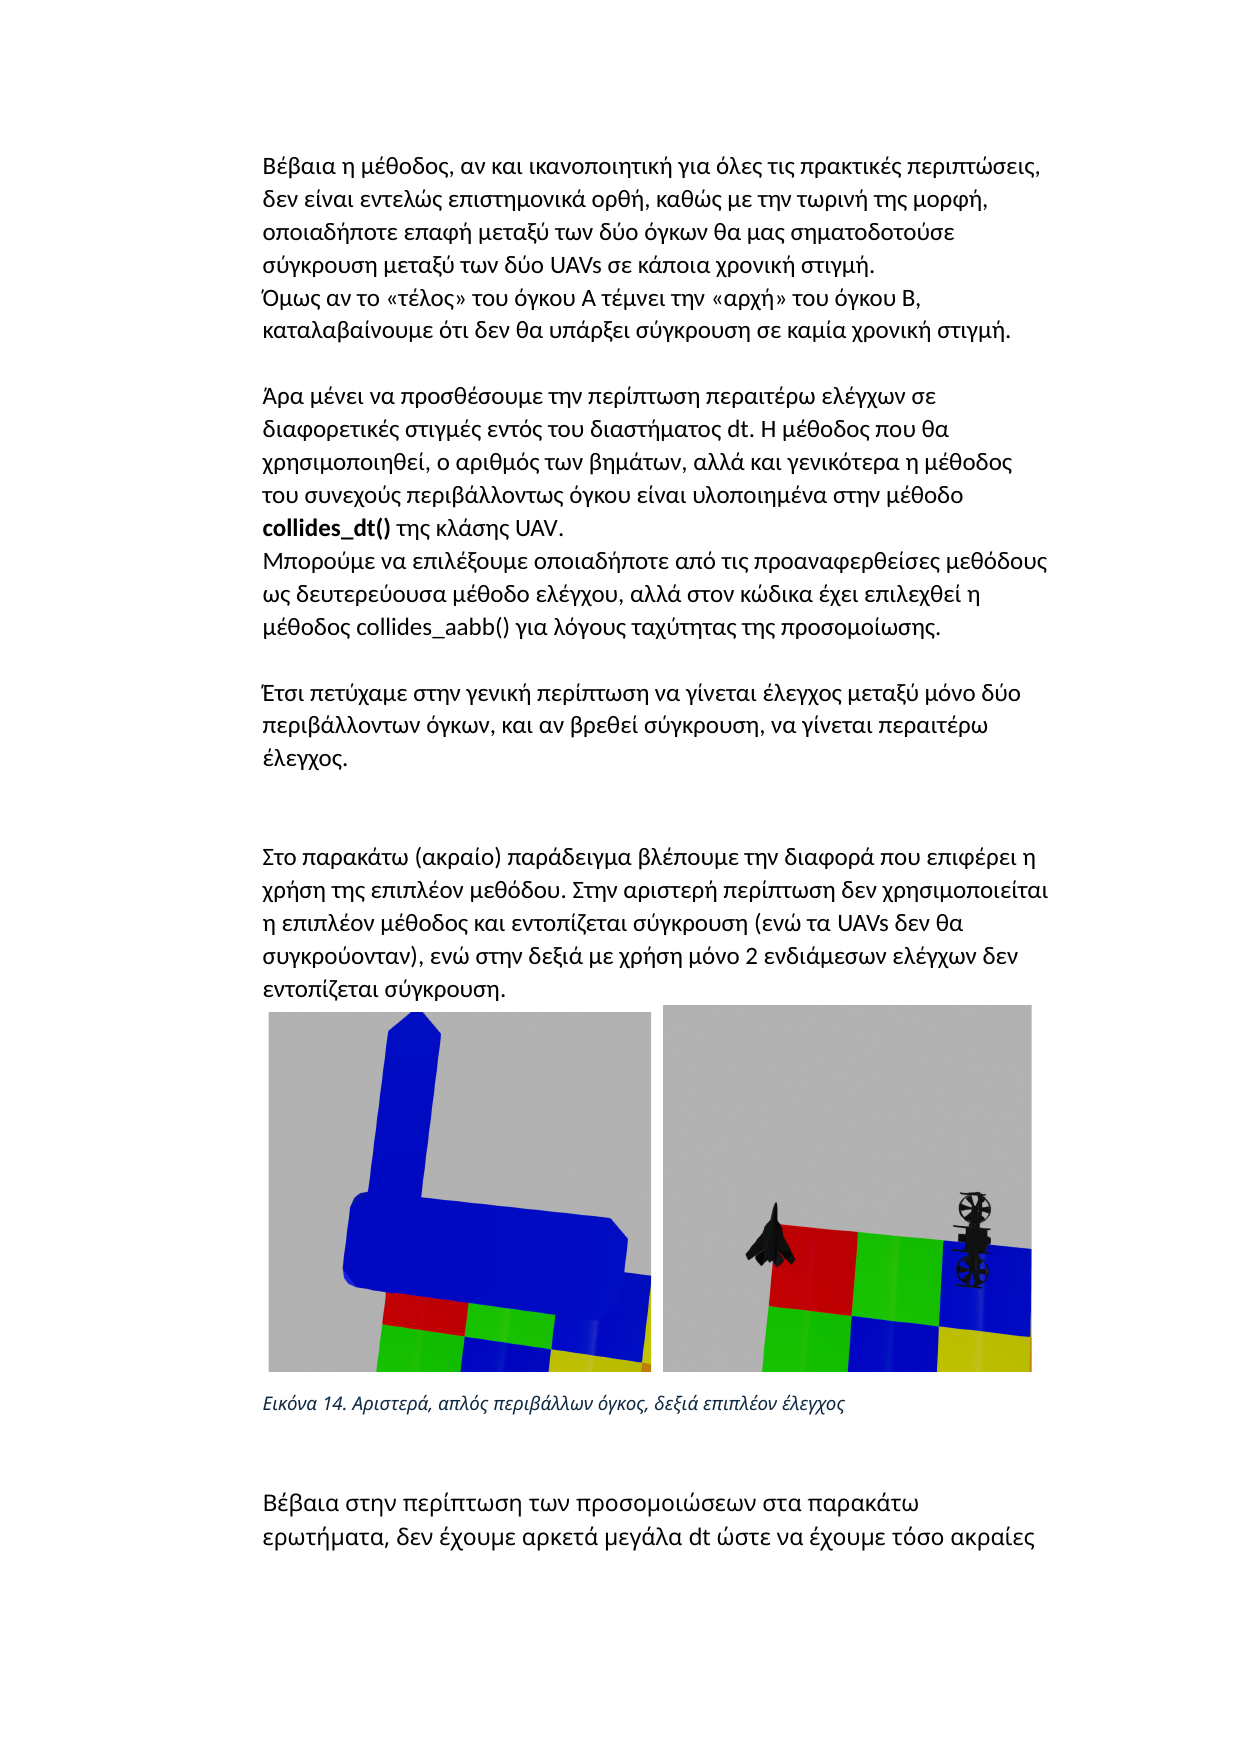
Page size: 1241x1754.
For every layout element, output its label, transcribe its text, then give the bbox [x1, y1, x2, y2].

list Έτσι πετύχαμε στην γενική περίπτωση να γίνεται έλεγχος μεταξύ μόνο δύο περιβάλλοντων όγκων, και αν βρεθεί σύγκρουση, να γίνεται περαιτέρω έλεγχος. [262, 677, 1053, 773]
list Βέβαια η μέθοδος, αν και ικανοποιητική για όλες τις πρακτικές περιπτώσεις, δεν είναι εντελώς επιστημονικά ορθή, καθώς με την τωρινή της μορφή, οποιαδήποτε επαφή μεταξύ των δύο όγκων θα μας σηματοδοτούσε σύγκρουση μεταξύ των δύο UAVs σε κάποια χρονική στιγμή. [262, 150, 1053, 279]
picture [663, 1005, 1032, 1372]
list Μπορούμε να επιλέξουμε οποιαδήποτε από τις προαναφερθείσες μεθόδους ως δευτερεύουσα μέθοδο ελέγχου, αλλά στον κώδικα έχει επιλεχθεί η μέθοδος collides_aabb() για λόγους ταχύτητας της προσομοίωσης. [262, 545, 1053, 641]
list Όμως αν το «τέλος» του όγκου Α τέμνει την «αρχή» του όγκου Β, καταλαβαίνουμε ότι δεν θα υπάρξει σύγκρουση σε καμία χρονική στιγμή. [262, 282, 1053, 345]
list Στο παρακάτω (ακραίο) παράδειγμα βλέπουμε την διαφορά που επιφέρει η χρήση της επιπλέον μεθόδου. Στην αριστερή περίπτωση δεν χρησιμοποιείται η επιπλέον μέθοδος και εντοπίζεται σύγκρουση (ενώ τα UAVs δεν θα συγκρούονταν), ενώ στην δεξιά με χρήση μόνο 2 ενδιάμεσων ελέγχων δεν εντοπίζεται σύγκρουση. [262, 841, 1053, 1003]
text Εικόνα 14. Αριστερά, απλός περιβάλλων όγκος, δεξιά επιπλέον έλεγχος [187, 1391, 1053, 1416]
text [262, 1487, 1053, 1552]
list Άρα μένει να προσθέσουμε την περίπτωση περαιτέρω ελέγχων σε διαφορετικές στιγμές εντός του διαστήματος dt. Η μέθοδος που θα χρησιμοποιηθεί, ο αριθμός των βημάτων, αλλά και γενικότερα η μέθοδος του συνεχούς περιβάλλοντως όγκου είναι υλοποιημένα στην μέθοδο collides_dt() της κλάσης UAV. [262, 380, 1053, 543]
picture [268, 1011, 652, 1372]
